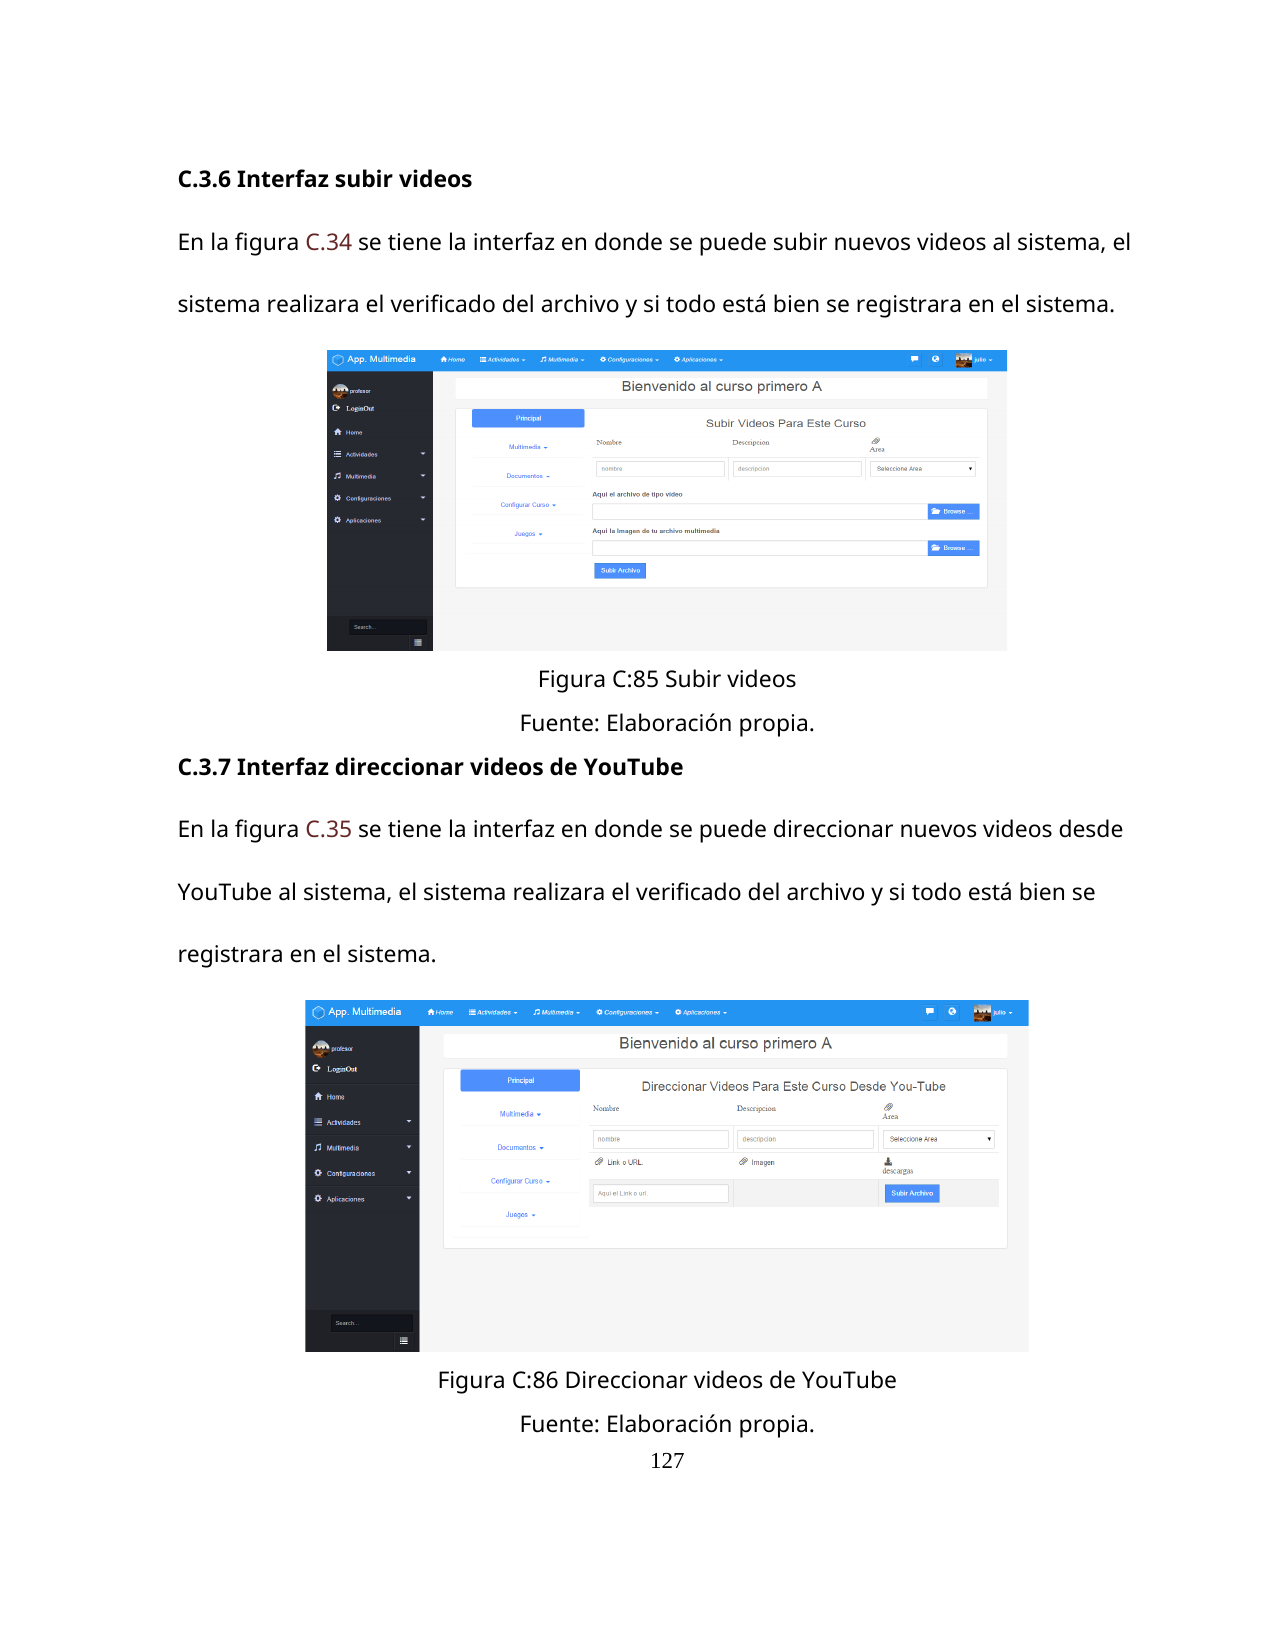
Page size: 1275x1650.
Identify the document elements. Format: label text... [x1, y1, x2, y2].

text En la figura C.34 se tiene la interfaz en donde se puede subir nuevos videos al sistema, el sistema realizara el verificado del archivo y si todo está bien se registrara en el sistema. [177, 226, 1157, 319]
text Fuente: Elaboración propia. [177, 1408, 1157, 1439]
text En la figura C.35 se tiene la interfaz en donde se puede direccionar nuevos videos desde YouTube al sistema, el sistema realizara el verificado del archivo y si todo está bien se registrara en el sistema. [177, 813, 1157, 969]
subtitle C.3.7 Interfaz direccionar videos de YouTube [177, 751, 1157, 782]
text Fuente: Elaboración propia. [177, 707, 1157, 738]
subtitle C.3.6 Interfaz subir videos [177, 163, 1157, 194]
